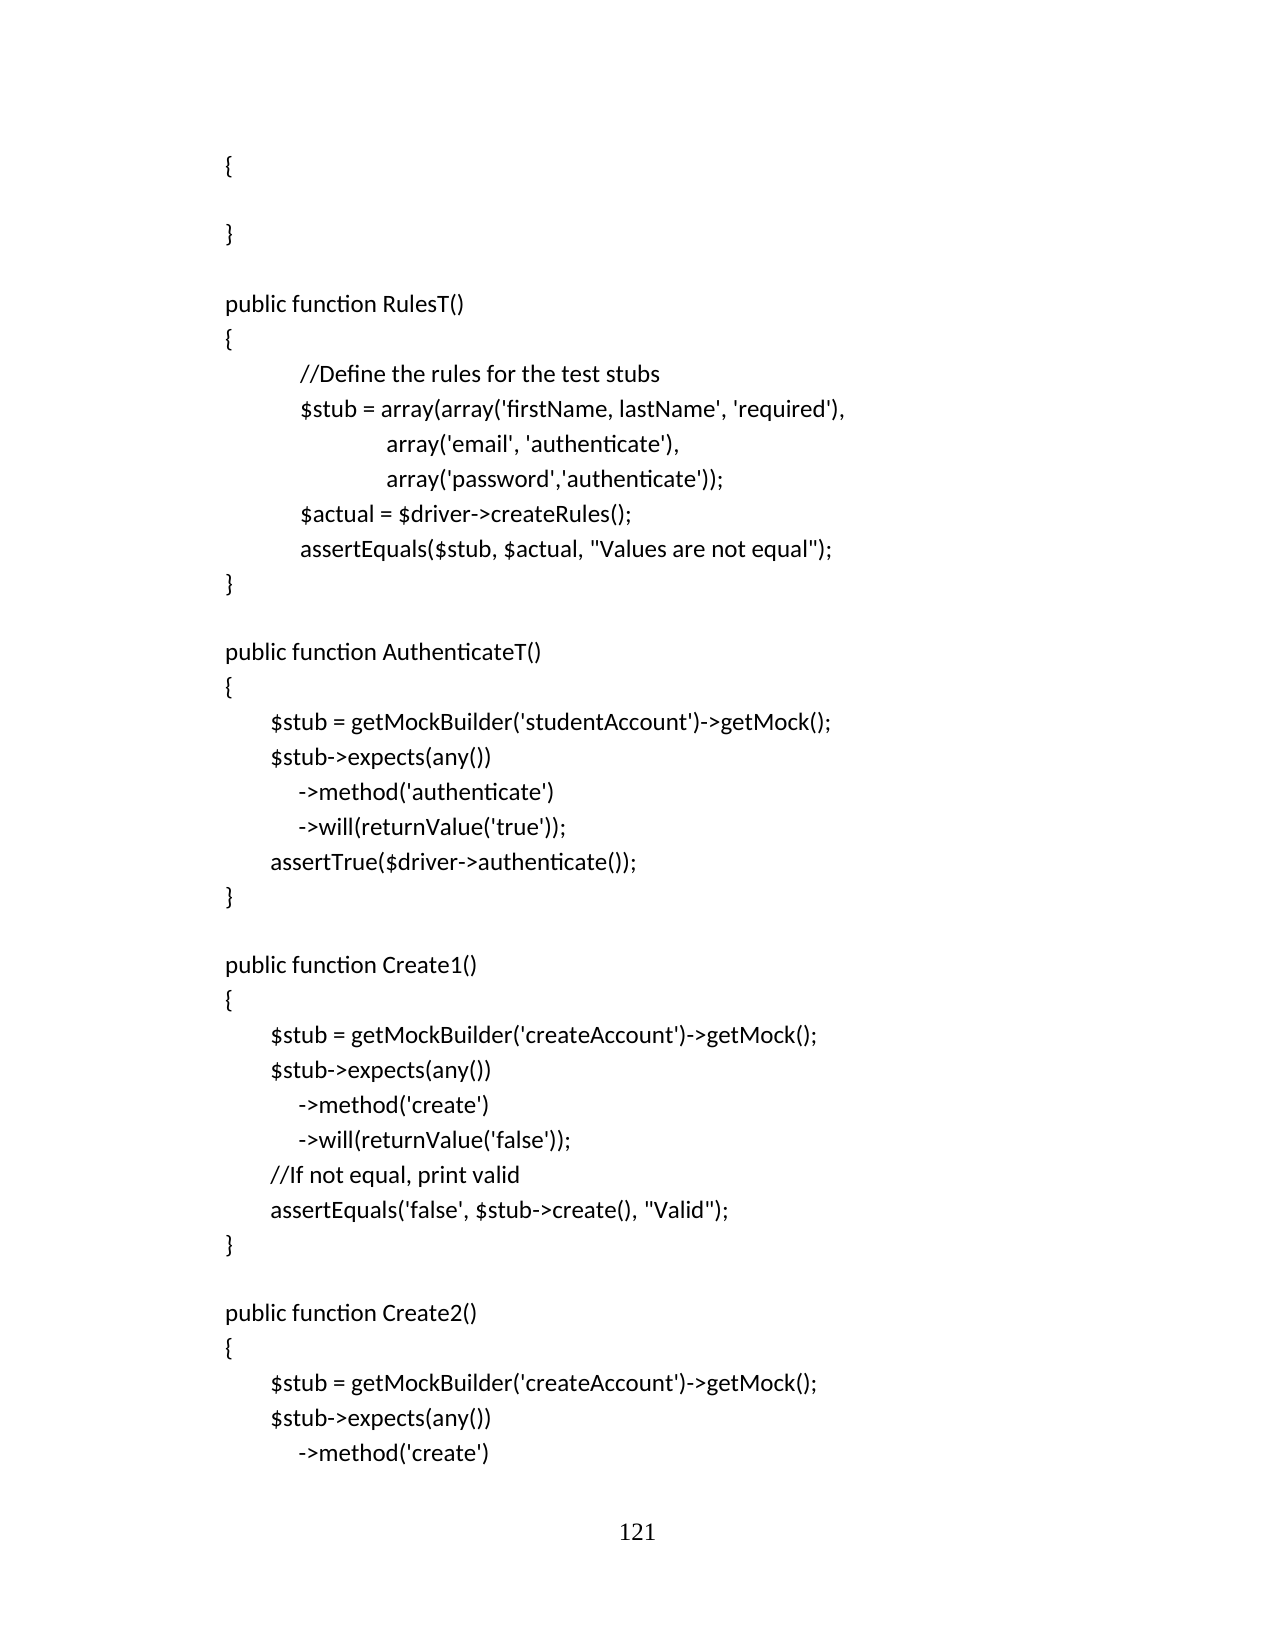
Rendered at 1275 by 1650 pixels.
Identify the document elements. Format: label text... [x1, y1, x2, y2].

text ->method('create') [225, 1089, 1125, 1119]
text { [225, 1332, 1125, 1363]
text $stub = getMockBuilder('createAccount')->getMock(); [225, 1367, 1125, 1398]
text } [225, 1229, 1125, 1259]
text ->will(returnValue('true')); [225, 811, 1125, 842]
text assertEquals('false', $stub->create(), "Valid"); [225, 1194, 1125, 1224]
text array('email', 'authenticate'), [150, 428, 1125, 458]
text public function AuthenticateT() [225, 636, 1125, 667]
text assertTrue($driver->authenticate()); [225, 846, 1125, 877]
text } [150, 568, 1125, 598]
text { [225, 984, 1125, 1014]
text ->method('authenticate') [225, 776, 1125, 807]
text $stub = getMockBuilder('createAccount')->getMock(); [225, 1019, 1125, 1049]
text $actual = $driver->createRules(); [150, 498, 1125, 528]
text array('password','authenticate')); [150, 463, 1125, 493]
text assertEquals($stub, $actual, "Values are not equal"); [150, 533, 1125, 563]
text { [225, 671, 1125, 702]
text public function Create2() [225, 1297, 1125, 1328]
text } [225, 218, 1125, 248]
text ->will(returnValue('false')); [225, 1124, 1125, 1154]
text { [225, 150, 1125, 181]
text $stub = getMockBuilder('studentAccount')->getMock(); [225, 706, 1125, 737]
text //If not equal, print valid [225, 1159, 1125, 1189]
text public function Create1() [225, 949, 1125, 979]
text ->method('create') [225, 1437, 1125, 1468]
text } [225, 881, 1125, 912]
text $stub->expects(any()) [225, 741, 1125, 772]
text $stub->expects(any()) [225, 1054, 1125, 1084]
text $stub = array(array('firstName, lastName', 'required'), [150, 393, 1125, 423]
text { [150, 323, 1125, 353]
text $stub->expects(any()) [225, 1402, 1125, 1433]
text //Define the rules for the test stubs [150, 358, 1125, 388]
text public function RulesT() [150, 288, 1125, 318]
